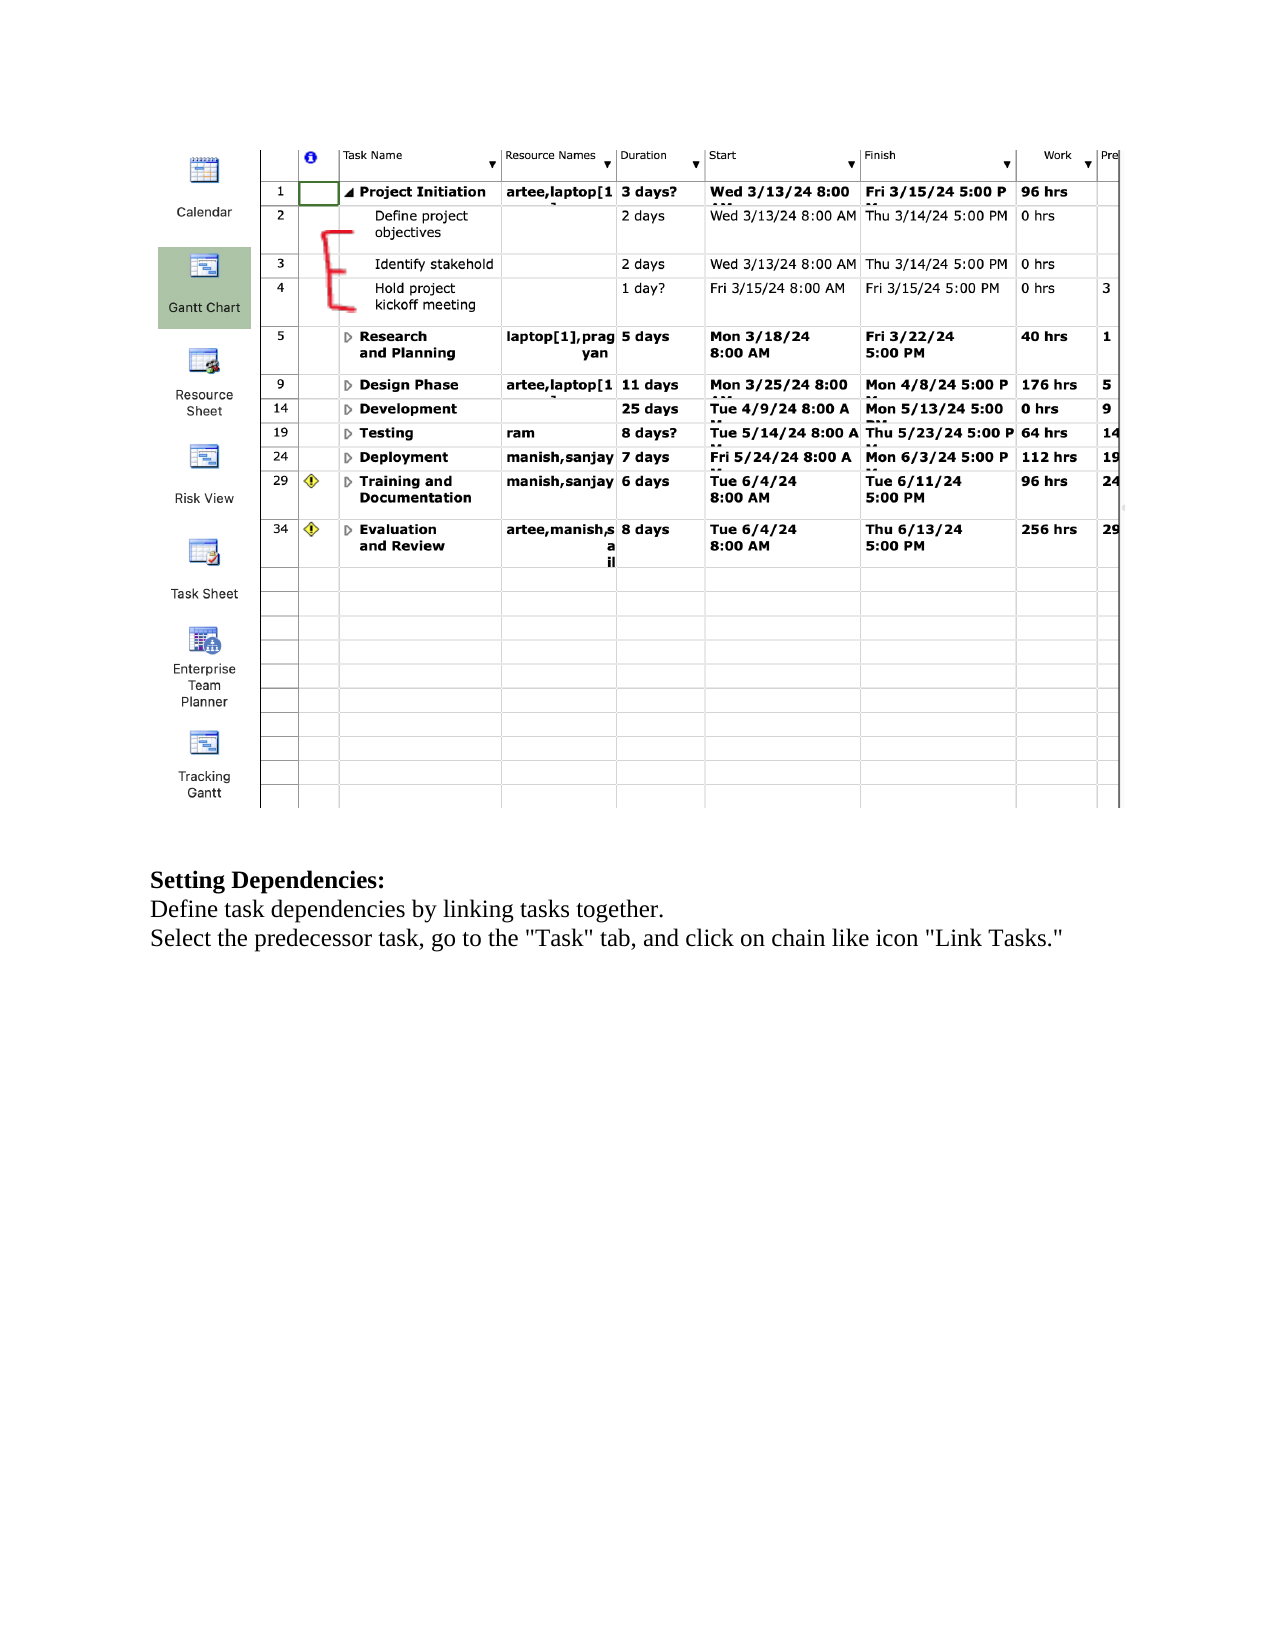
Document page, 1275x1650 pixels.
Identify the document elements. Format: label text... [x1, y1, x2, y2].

text Select the predecessor task, go to the "Task" tab, and click on chain like icon "Link Tasks." [150, 923, 1125, 951]
picture [150, 150, 1125, 808]
text Define task dependencies by linking tasks together. [150, 894, 1125, 923]
text Setting Dependencies: [150, 865, 1125, 894]
